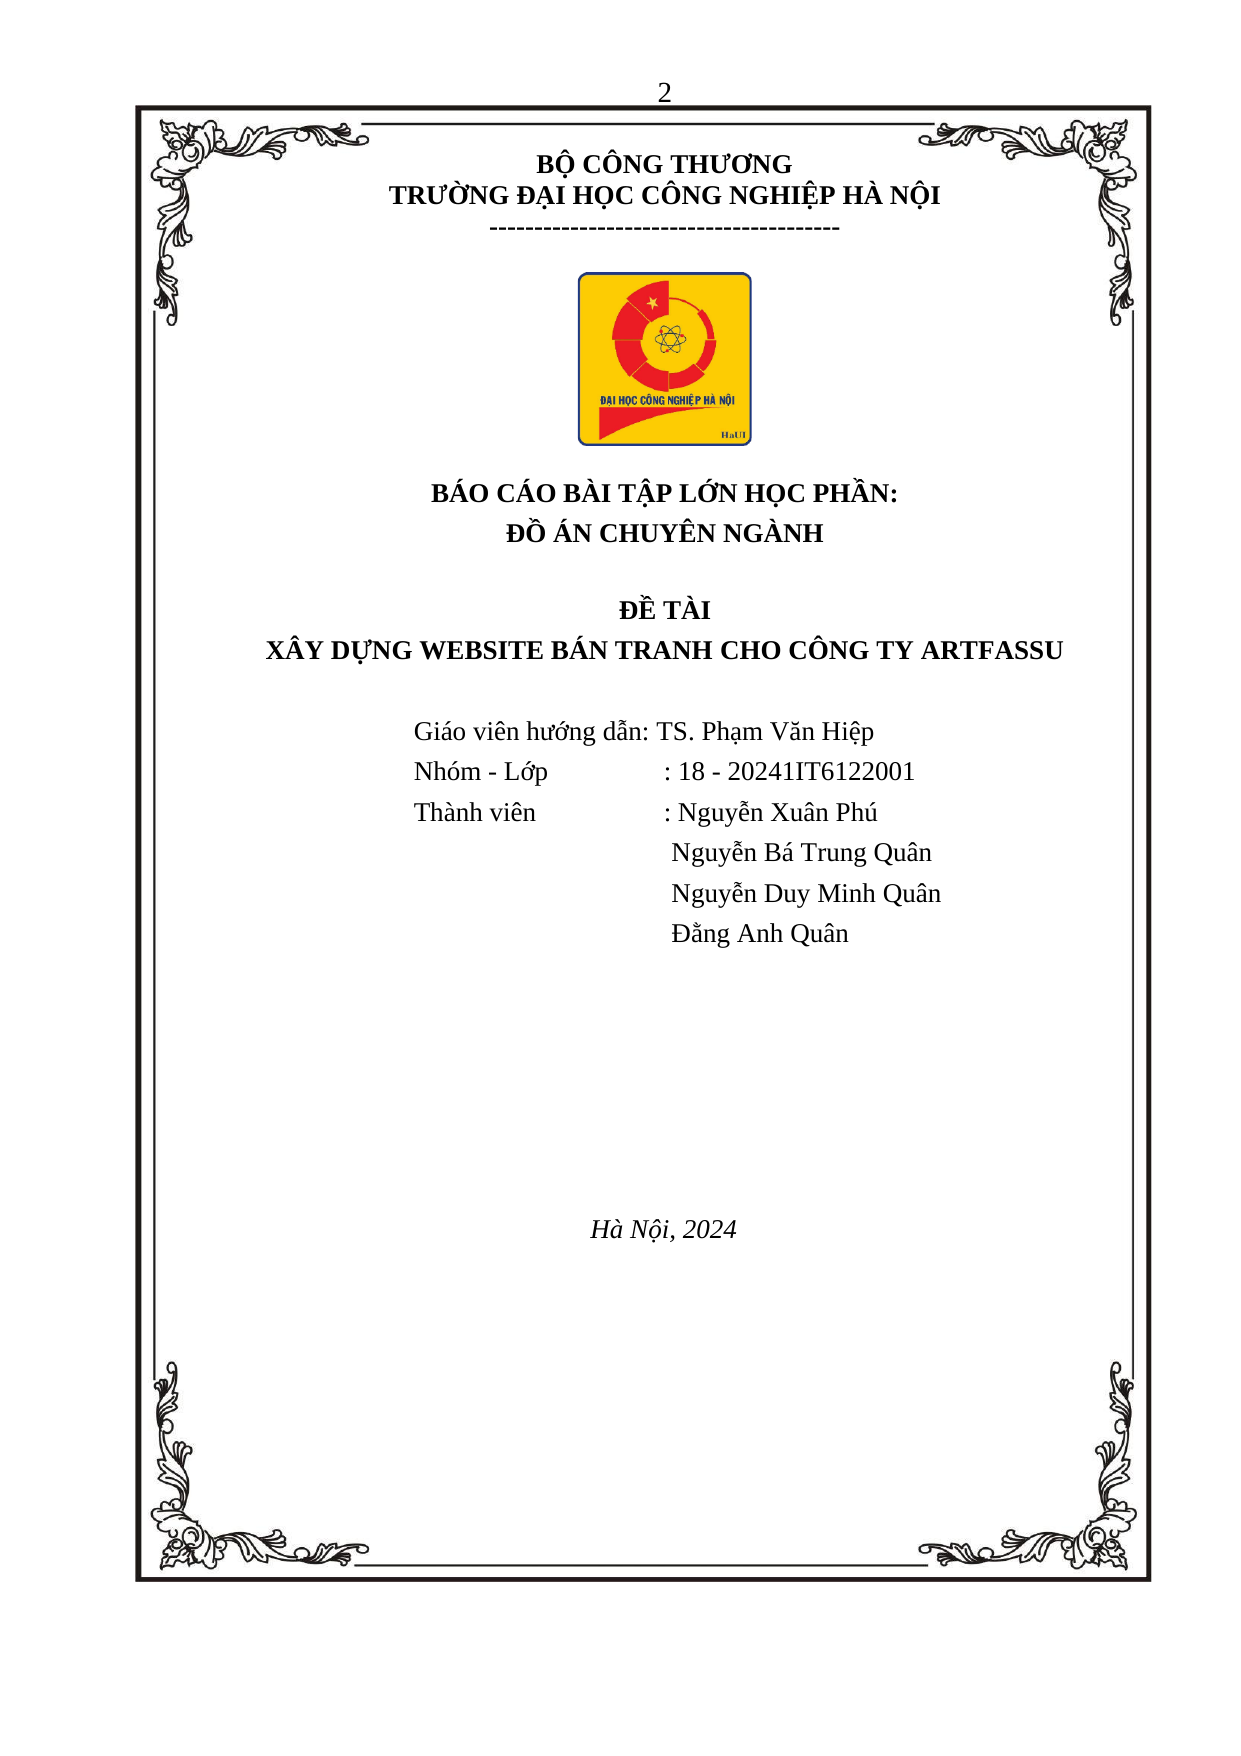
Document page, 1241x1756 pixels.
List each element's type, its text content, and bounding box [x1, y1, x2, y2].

text TRƯỜNG ĐẠI HỌC CÔNG NGHIỆP HÀ NỘI [207, 179, 1123, 210]
text Nguyễn Duy Minh Quân [207, 877, 1123, 908]
text Đằng Anh Quân [207, 917, 1123, 948]
text XÂY DỰNG WEBSITE BÁN TRANH CHO CÔNG TY ARTFASSU [207, 634, 1122, 665]
text --------------------------------------- [207, 210, 1123, 241]
text Thành viên : Nguyễn Xuân Phú [207, 796, 1123, 827]
text Nguyễn Bá Trung Quân [207, 836, 1123, 867]
text Giáo viên hướng dẫn: TS. Phạm Văn Hiệp [207, 715, 1123, 746]
text BỘ CÔNG THƯƠNG [207, 148, 1122, 179]
text Nhóm - Lớp : 18 - 20241IT6122001 [207, 755, 1123, 787]
text ĐỒ ÁN CHUYÊN NGÀNH [207, 518, 1123, 549]
text Hà Nội, 2024 [207, 1213, 1123, 1244]
text ĐỀ TÀI [207, 594, 1123, 625]
text BÁO CÁO BÀI TẬP LỚN HỌC PHẦN: [207, 477, 1123, 508]
picture [135, 105, 1152, 1582]
